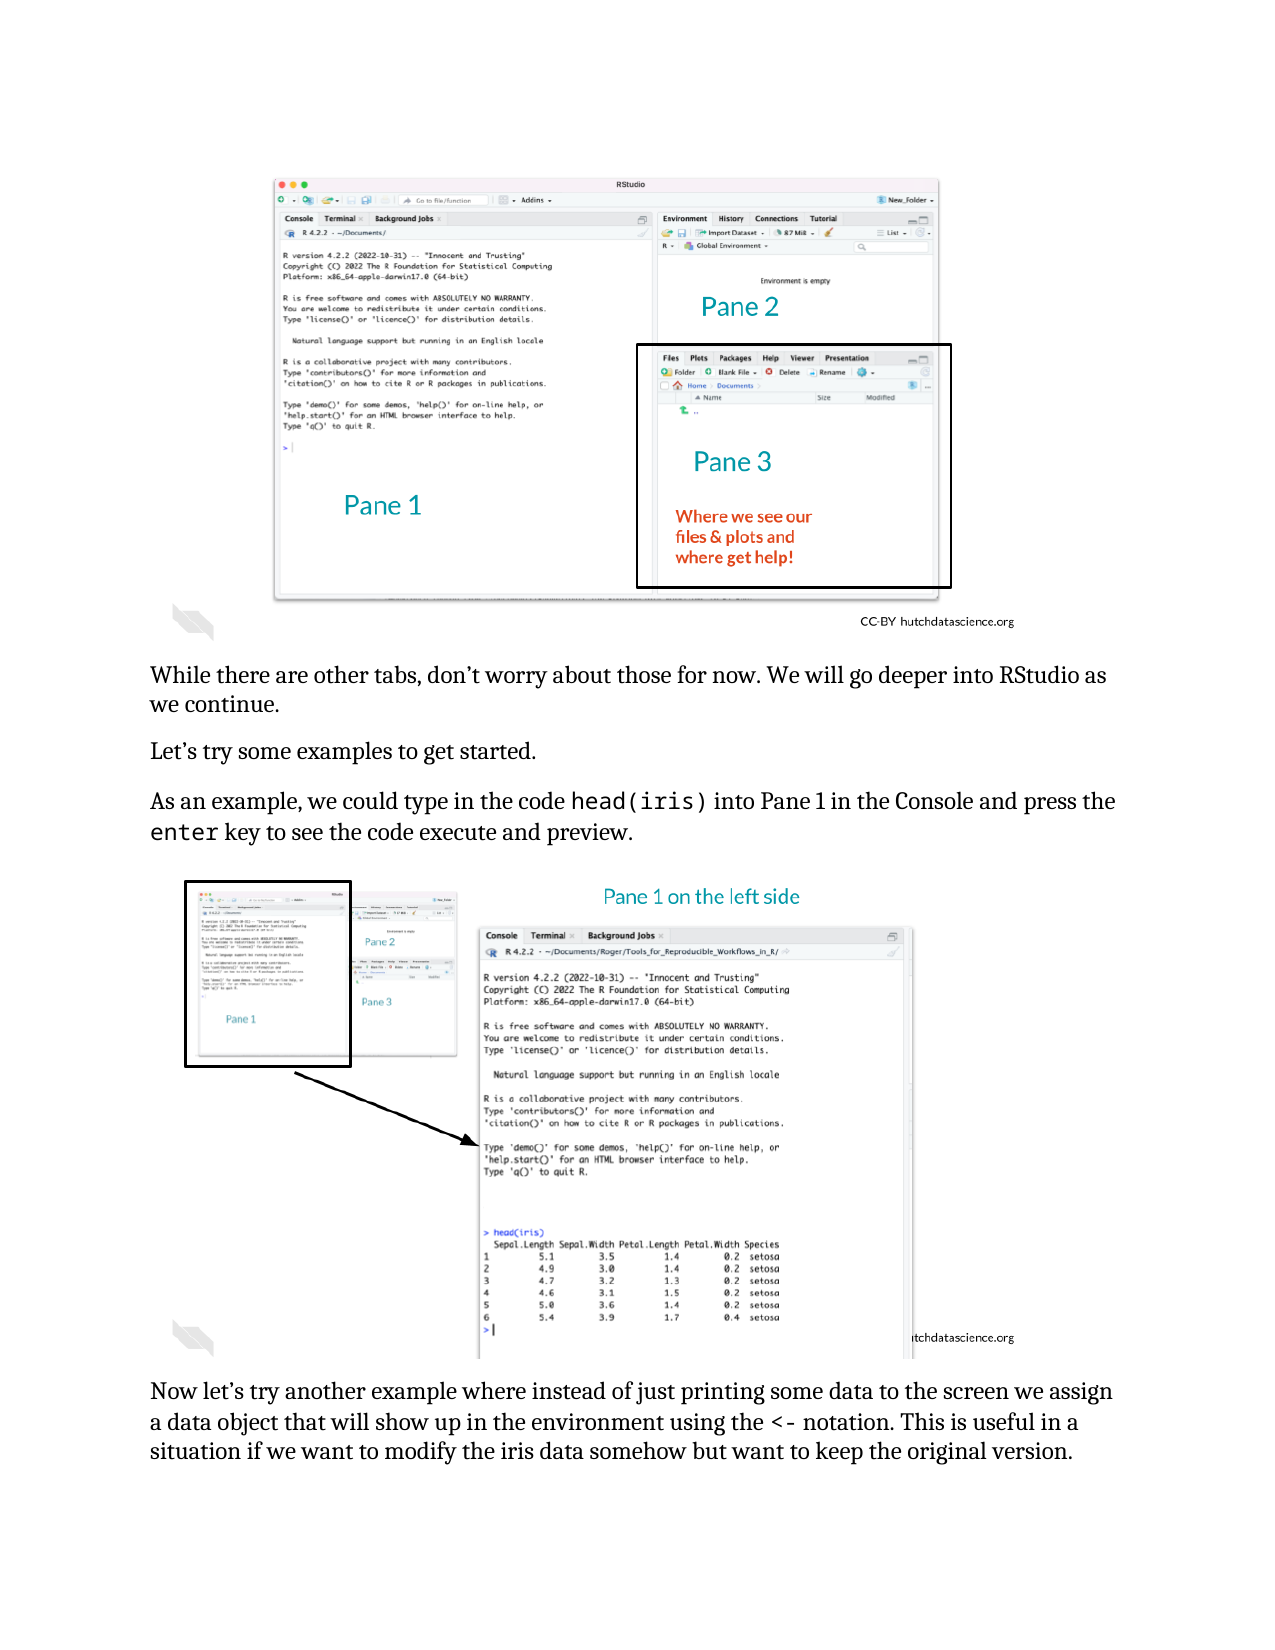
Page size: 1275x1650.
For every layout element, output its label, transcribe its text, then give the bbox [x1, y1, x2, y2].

text Let’s try some examples to get started. [150, 737, 1125, 766]
text As an example, we could type in the code head(iris) into Pane 1 in the Console and press the enter key to see the code execute and preview. [150, 785, 1125, 847]
text Now let’s try another example where instead of just printing some data to the screen we assign a data object that will show up in the environment using the <- notation. This is useful in a situation if we want to modify the iris data somehow but want to keep the original version. [150, 1377, 1125, 1466]
picture [168, 866, 1044, 1359]
text While there are other tabs, don’t worry about those for now. We will go deeper into RStudio as we continue. [150, 661, 1125, 718]
picture [168, 150, 1044, 643]
